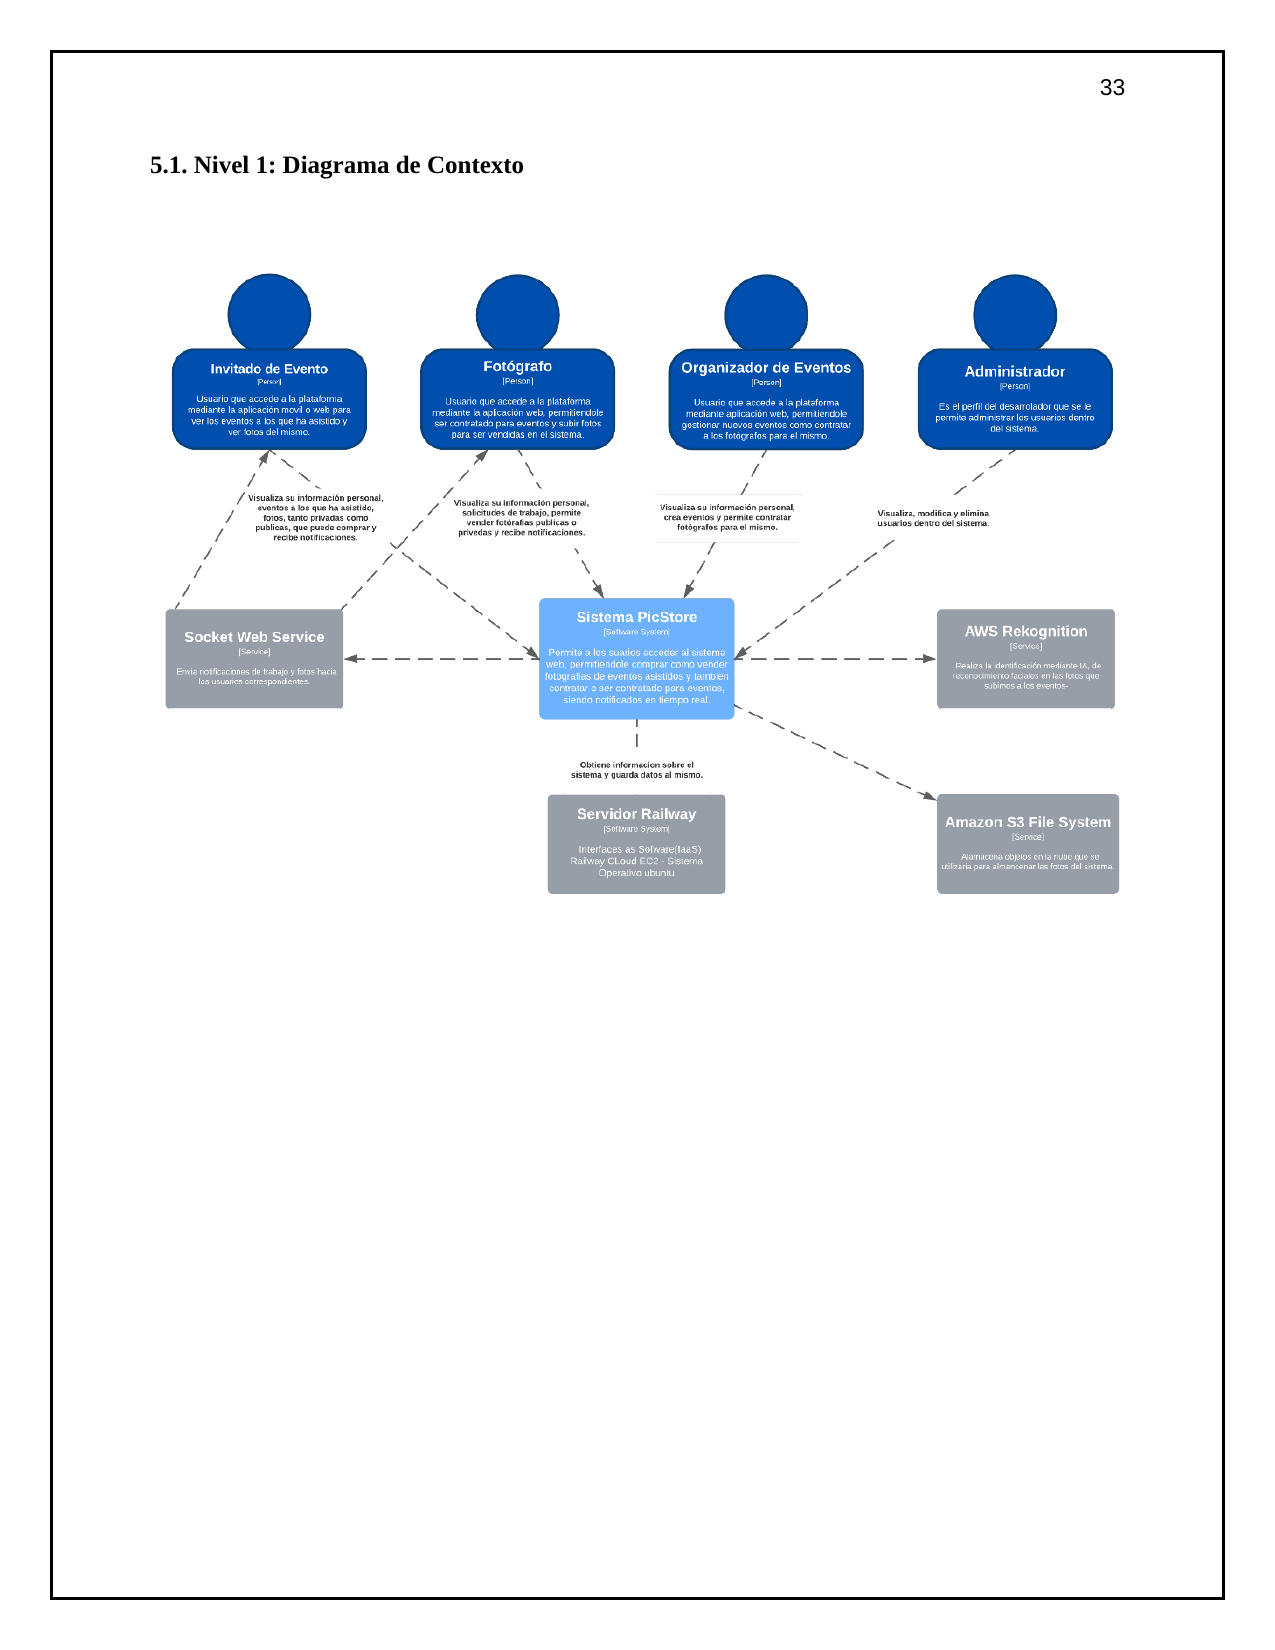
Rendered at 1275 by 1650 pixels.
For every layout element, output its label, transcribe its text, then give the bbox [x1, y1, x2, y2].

picture [127, 257, 1148, 918]
subtitle 5.1. Nivel 1: Diagrama de Contexto [150, 150, 1125, 179]
